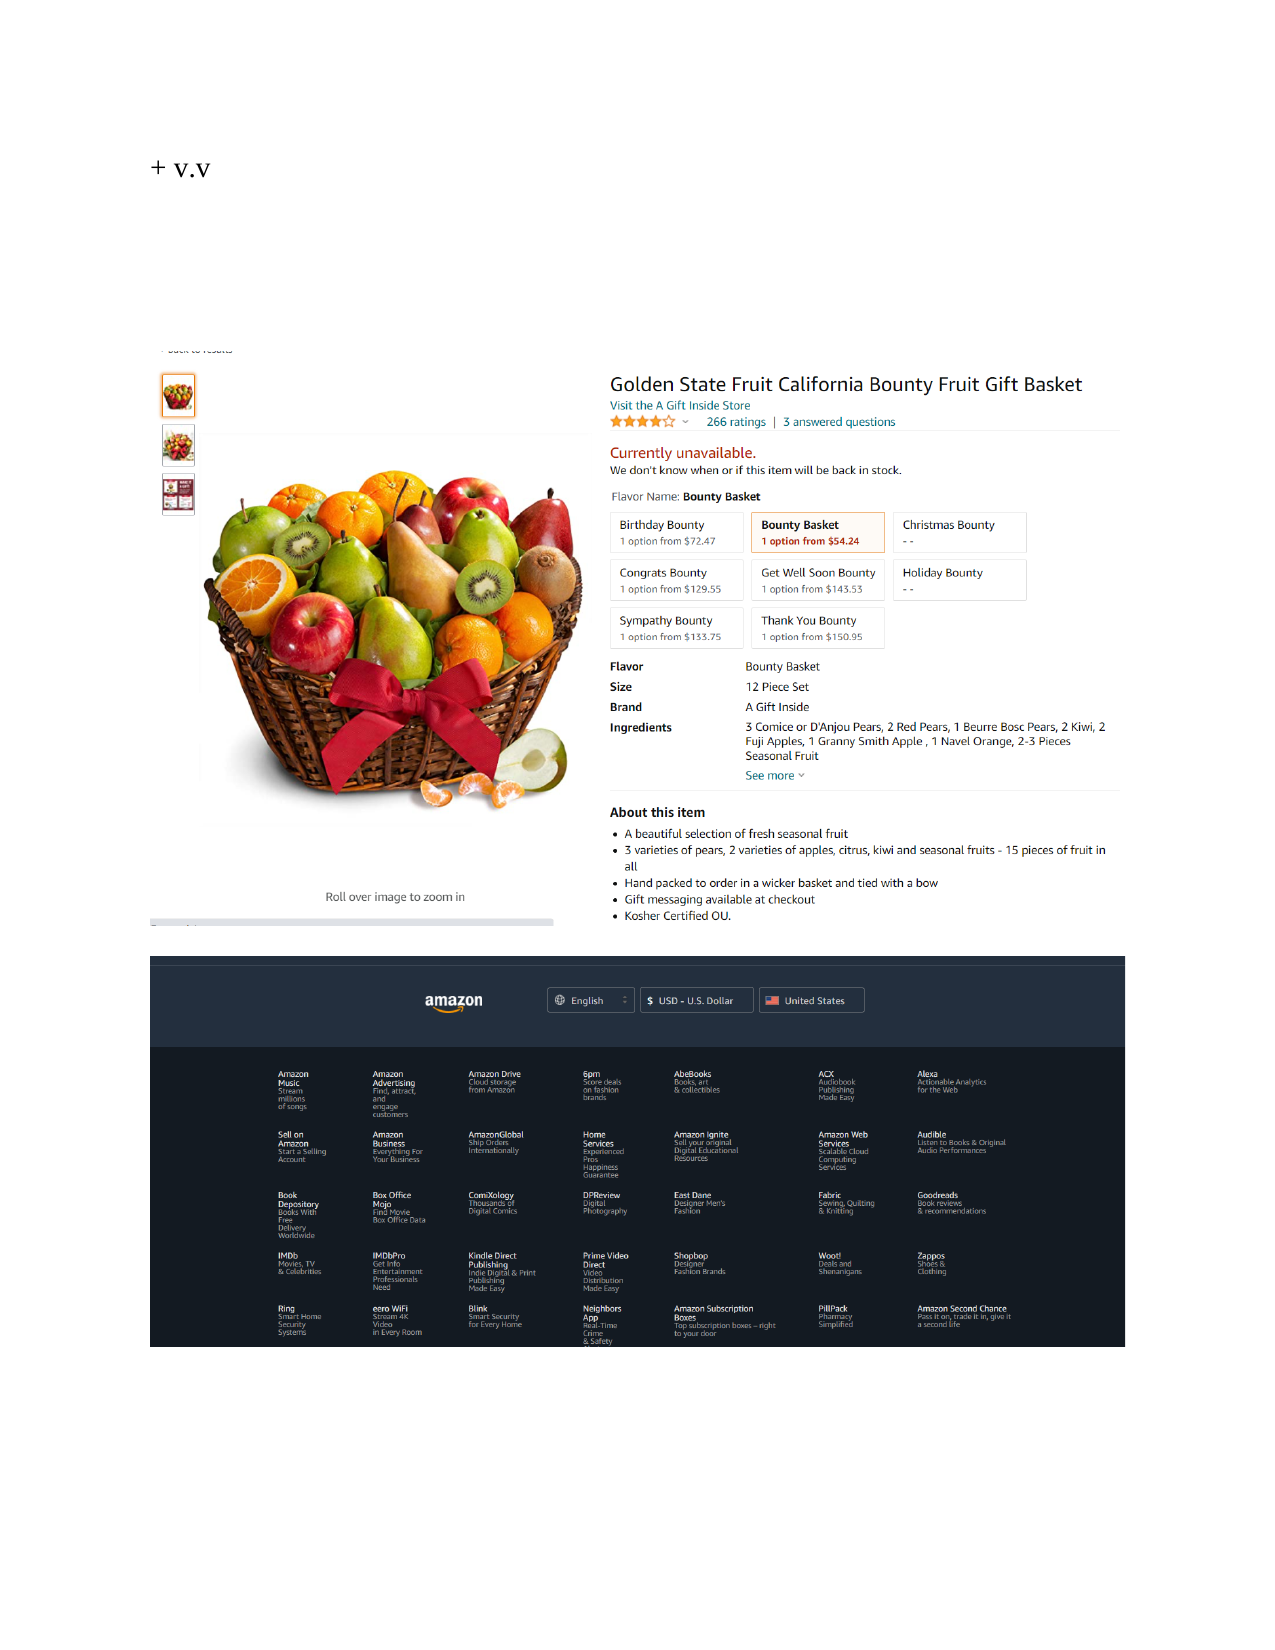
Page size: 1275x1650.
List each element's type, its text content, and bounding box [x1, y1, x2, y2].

picture [150, 351, 1125, 926]
picture [150, 956, 1125, 1347]
text + v.v [150, 150, 1125, 183]
